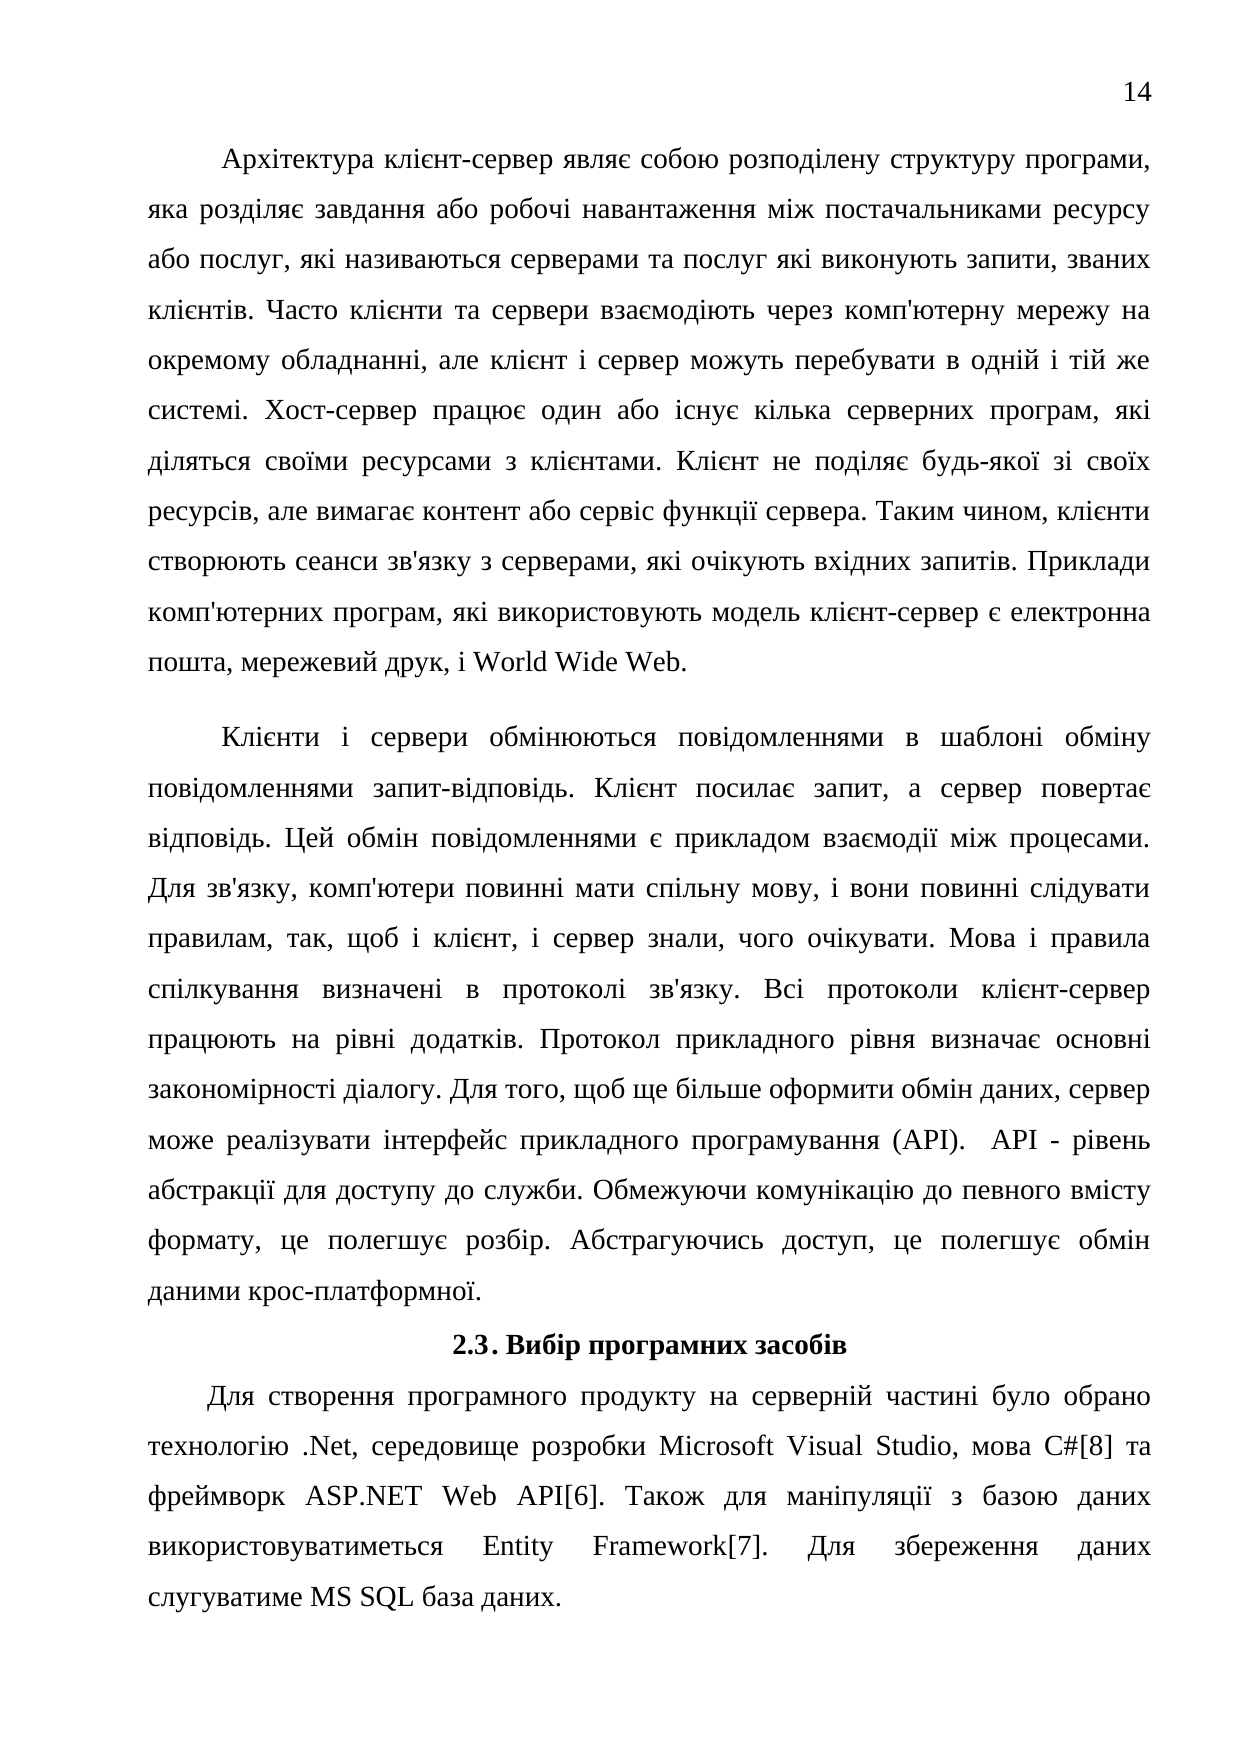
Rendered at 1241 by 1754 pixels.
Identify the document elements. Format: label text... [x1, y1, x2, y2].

text Архітектура клієнт-сервер являє собою розподілену структуру програми, яка розділяє завдання або робочі навантаження між постачальниками ресурсу або послуг, які називаються серверами та послуг які виконують запити, званих клієнтів. Часто клієнти та сервери взаємодіють через комп'ютерну мережу на окремому обладнанні, але клієнт і сервер можуть перебувати в одній і тій же системі. Хост-сервер працює один або існує кілька серверних програм, які діляться своїми ресурсами з клієнтами. Клієнт не поділяє будь-якої зі своїх ресурсів, але вимагає контент або сервіс функції сервера. Таким чином, клієнти створюють сеанси зв'язку з серверами, які очікують вхідних запитів. Приклади комп'ютерних програм, які використовують модель клієнт-сервер є електронна пошта, мережевий друк, і World Wide Web. [148, 141, 1152, 678]
subtitle . Вибір програмних засобів [148, 1327, 1152, 1361]
text Для створення програмного продукту на серверній частині було обрано технологію .Net, середовище розробки Microsoft Visual Studio, мова C#[8] та фреймворк ASP.NET Web API[6]. Також для маніпуляції з базою даних використовуватиметься Entity Framework[7]. Для збереження даних слугуватиме MS SQL база даних. [148, 1378, 1152, 1612]
text Клієнти і сервери обмінюються повідомленнями в шаблоні обміну повідомленнями запит-відповідь. Клієнт посилає запит, а сервер повертає відповідь. Цей обмін повідомленнями є прикладом взаємодії між процесами. Для зв'язку, комп'ютери повинні мати спільну мову, і вони повинні слідувати правилам, так, щоб і клієнт, і сервер знали, чого очікувати. Мова і правила спілкування визначені в протоколі зв'язку. Всі протоколи клієнт-сервер працюють на рівні додатків. Протокол прикладного рівня визначає основні закономірності діалогу. Для того, щоб ще більше оформити обмін даних, сервер може реалізувати інтерфейс прикладного програмування (API). API - рівень абстракції для доступу до служби. Обмежуючи комунікацію до певного вмісту формату, це полегшує розбір. Абстрагуючись доступ, це полегшує обмін даними крос-платформної. [148, 719, 1152, 1306]
